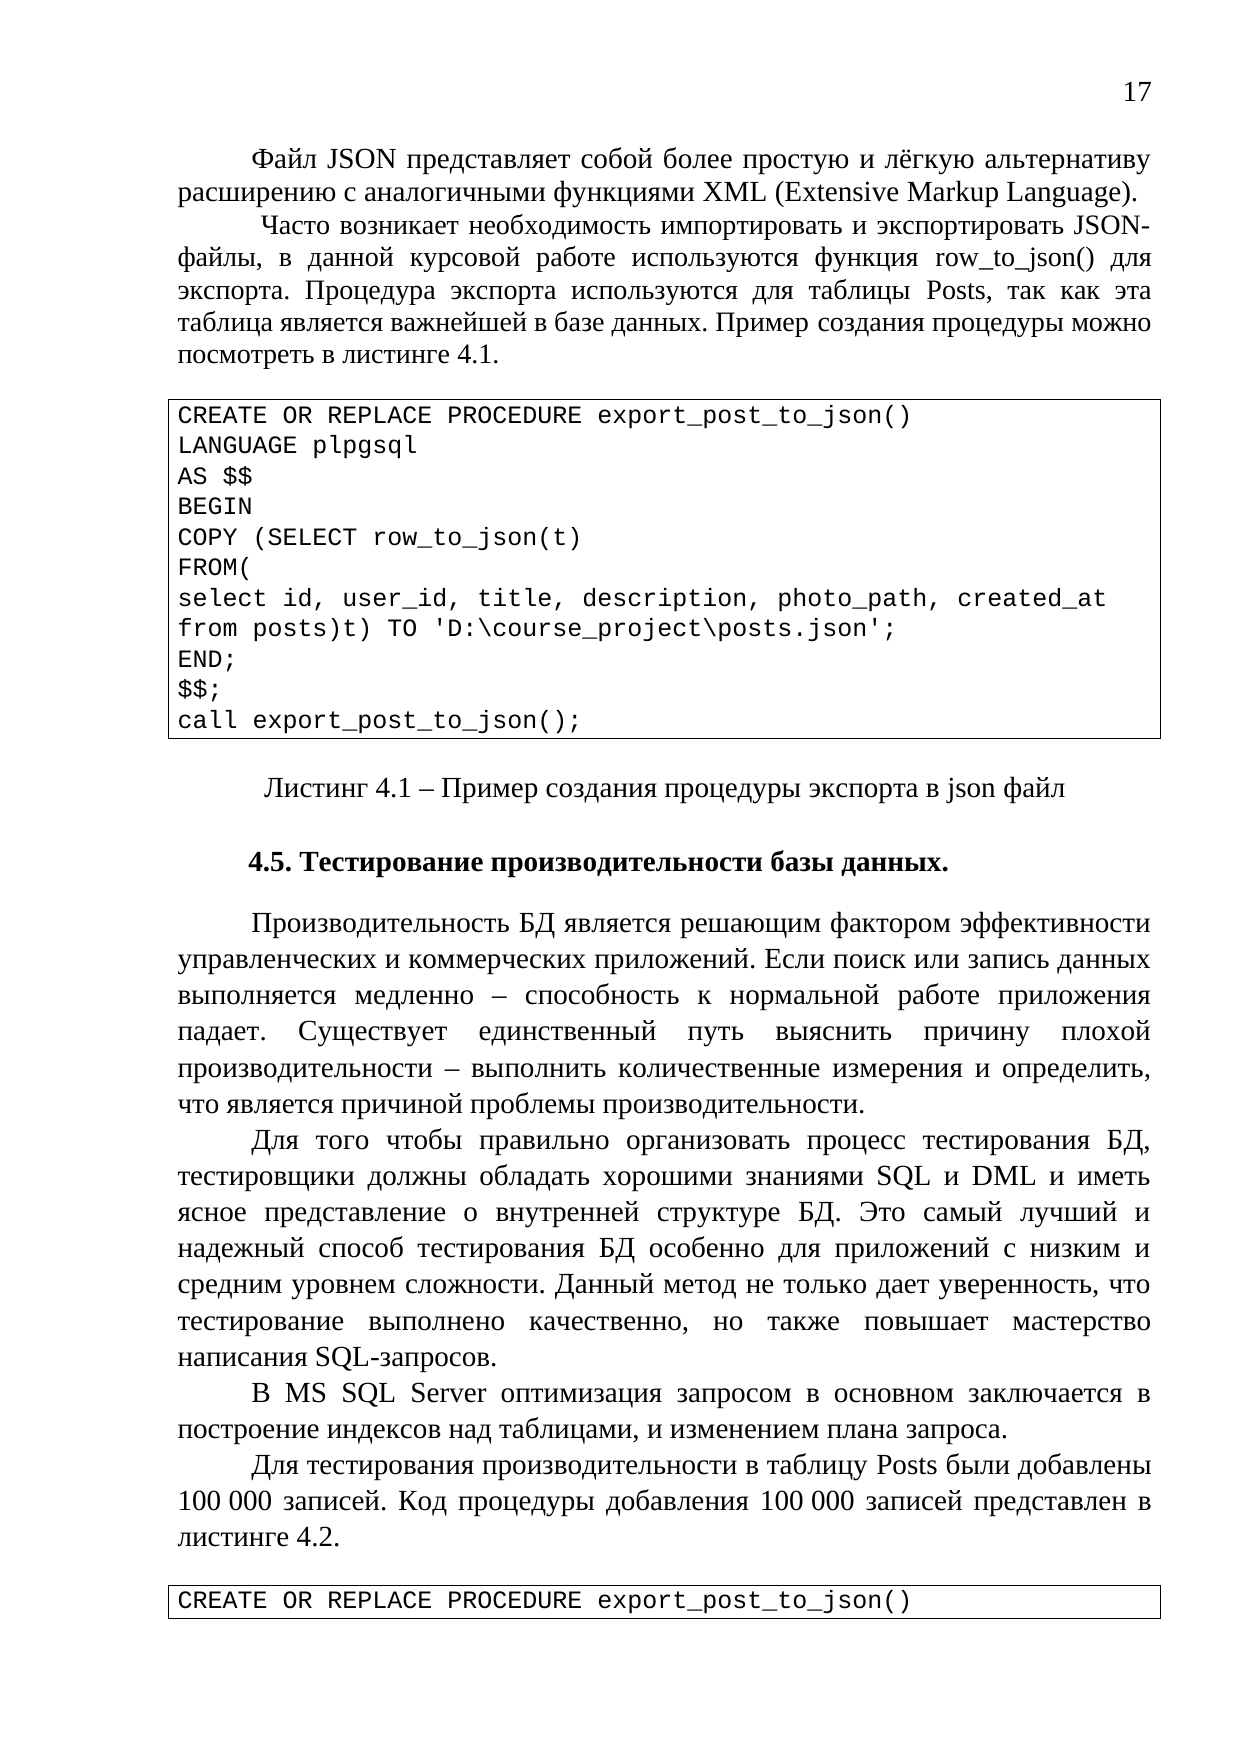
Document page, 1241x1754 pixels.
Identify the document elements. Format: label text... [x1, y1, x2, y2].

text Файл JSON представляет собой более простую и лёгкую альтернативу расширению с аналогичными функциями XML (Extensive Markup Language). [177, 141, 1152, 208]
text call export_post_to_json(); [169, 704, 1160, 738]
text FROM( [169, 552, 1160, 582]
text Для тестирования производительности в таблицу Posts были добавлены 100 000 записей. Код процедуры добавления 100 000 записей представлен в листинге 4.2. [177, 1447, 1152, 1553]
text Производительность БД является решающим фактором эффективности управленческих и коммерческих приложений. Если поиск или запись данных выполняется медленно – способность к нормальной работе приложения падает. Существует единственный путь выяснить причину плохой производительности – выполнить количественные измерения и определить, что является причиной проблемы производительности. [177, 905, 1152, 1119]
text CREATE OR REPLACE PROCEDURE export_post_to_json() [169, 400, 1160, 430]
text BEGIN [169, 491, 1160, 521]
text В MS SQL Server оптимизация запросом в основном заключается в построение индексов над таблицами, и изменением плана запроса. [177, 1375, 1152, 1445]
subtitle 4.5. Тестирование производительности базы данных. [248, 844, 1152, 877]
text COPY (SELECT row_to_json(t) [169, 521, 1160, 552]
text Часто возникает необходимость импортировать и экспортировать JSON-файлы, в данной курсовой работе используются функция row_to_json() для экспорта. Процедура экспорта используются для таблицы Posts, так как эта таблица является важнейшей в базе данных. Пример создания процедуры можно посмотреть в листинге 4.1. [177, 208, 1152, 370]
text CREATE OR REPLACE PROCEDURE export_post_to_json() [169, 1586, 1160, 1618]
text Для того чтобы правильно организовать процесс тестирования БД, тестировщики должны обладать хорошими знаниями SQL и DML и иметь ясное представление о внутренней структуре БД. Это самый лучший и надежный способ тестирования БД особенно для приложений с низким и средним уровнем сложности. Данный метод не только дает уверенность, что тестирование выполнено качественно, но также повышает мастерство написания SQL-запросов. [177, 1122, 1152, 1372]
text $$; [169, 674, 1160, 704]
text AS $$ [169, 460, 1160, 491]
text Листинг 4.1 – Пример создания процедуры экспорта в json файл [177, 770, 1152, 804]
text select id, user_id, title, description, photo_path, created_at from posts)t) TO 'D:\course_project\posts.json'; [169, 582, 1160, 643]
text END; [169, 643, 1160, 674]
text LANGUAGE plpgsql [169, 430, 1160, 460]
